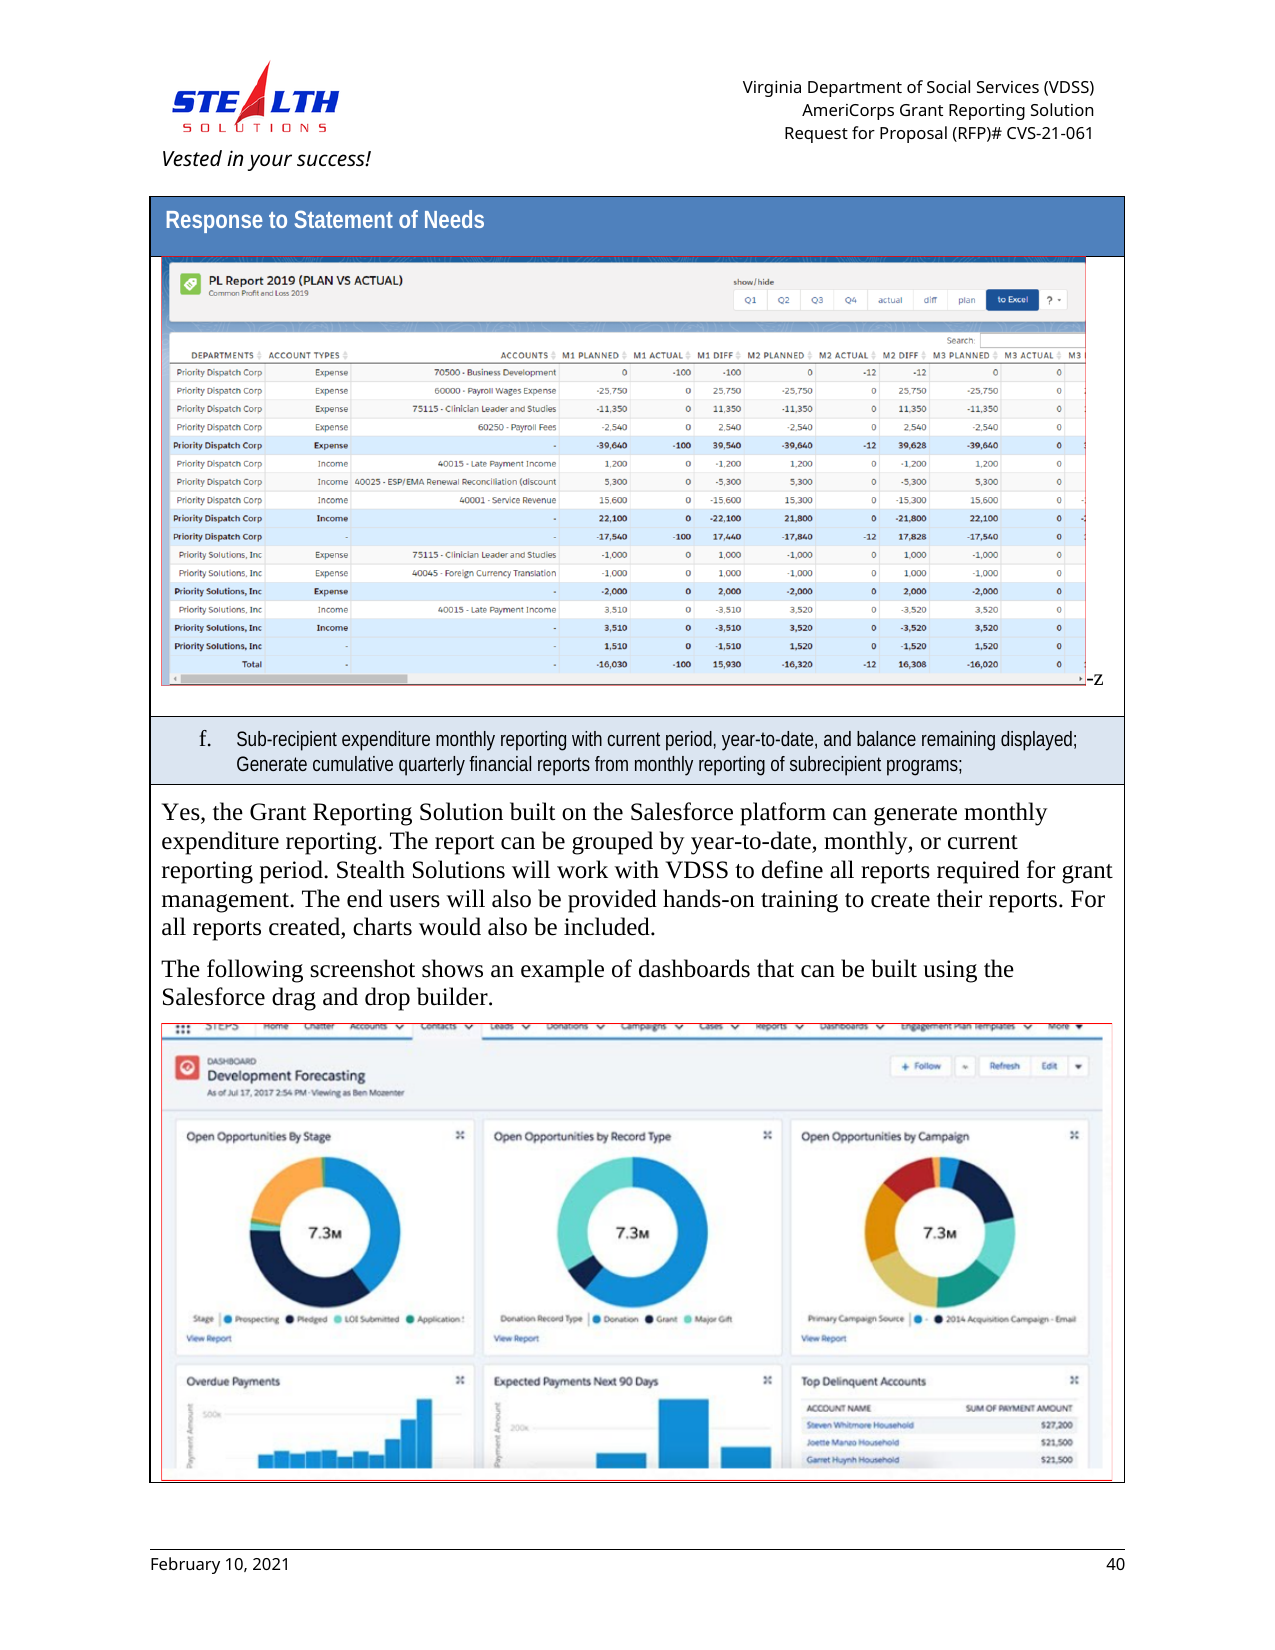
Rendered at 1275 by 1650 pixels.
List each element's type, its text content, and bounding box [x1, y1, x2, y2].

picture [161, 1023, 1113, 1481]
picture [161, 46, 355, 145]
picture [161, 256, 1086, 686]
table_header Response to Statement of Needs [151, 197, 1124, 256]
table_cell Sub-recipient expenditure monthly reporting with current period, year-to-date, and balance remaining displayed; Generate cumulative quarterly financial reports from monthly reporting of subrecipient programs; [151, 717, 1124, 784]
table_cell Stealth Solutions will work with VDSS to configure a budget application on the Salesforce platform. One of the most significant advantages of the Salesforce platform is the availability of the AppExchange, where many applications are available for quick download and installation. Stealth will work with VDSS and perform a build vs. buy analysis for the budget application and recommend accordingly. If VDSS decides to go with an AppExchange application, Stealth will identify the best-suited product for budget management and install the same. The screenshot below shows an application available for download from the AppExchange. -z [151, 257, 1124, 716]
